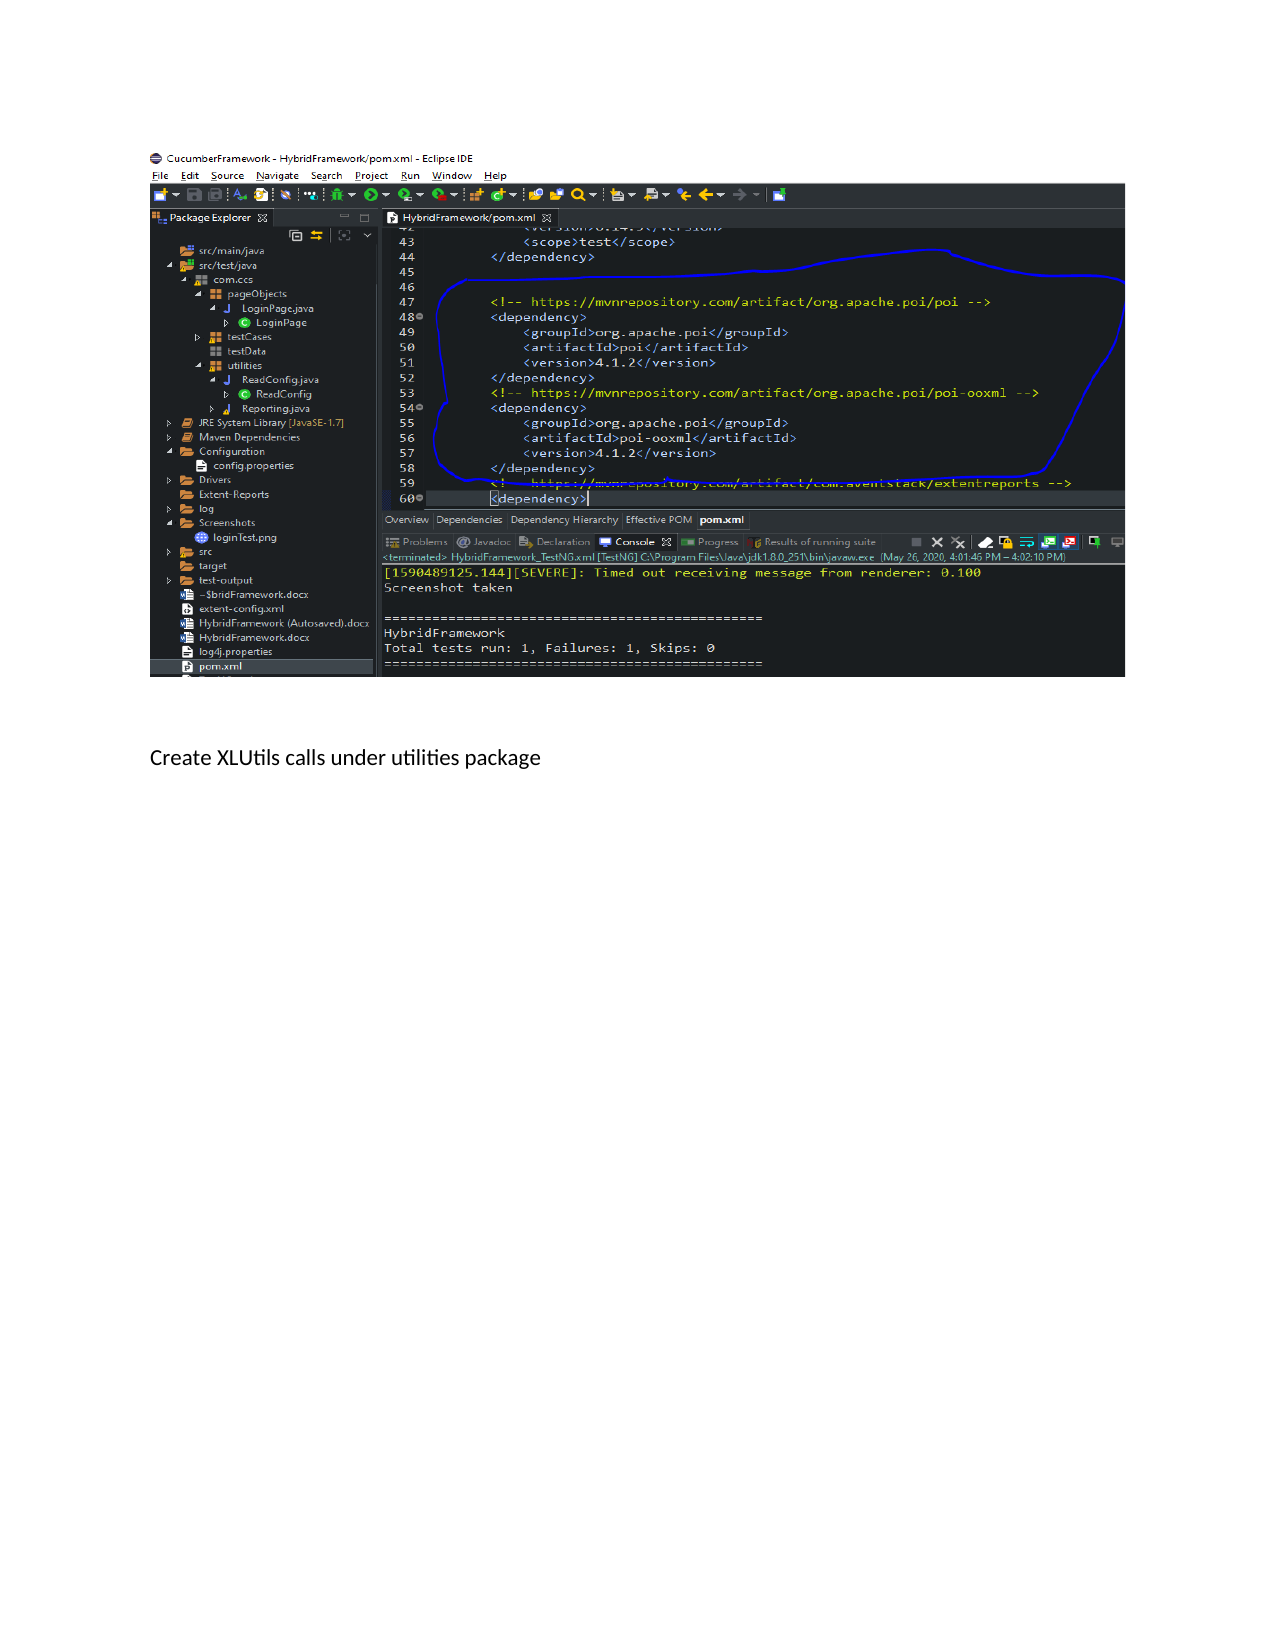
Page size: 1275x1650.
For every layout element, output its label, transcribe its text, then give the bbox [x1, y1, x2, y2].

picture [150, 150, 1125, 677]
text Create XLUtils calls under utilities package [150, 743, 1125, 771]
